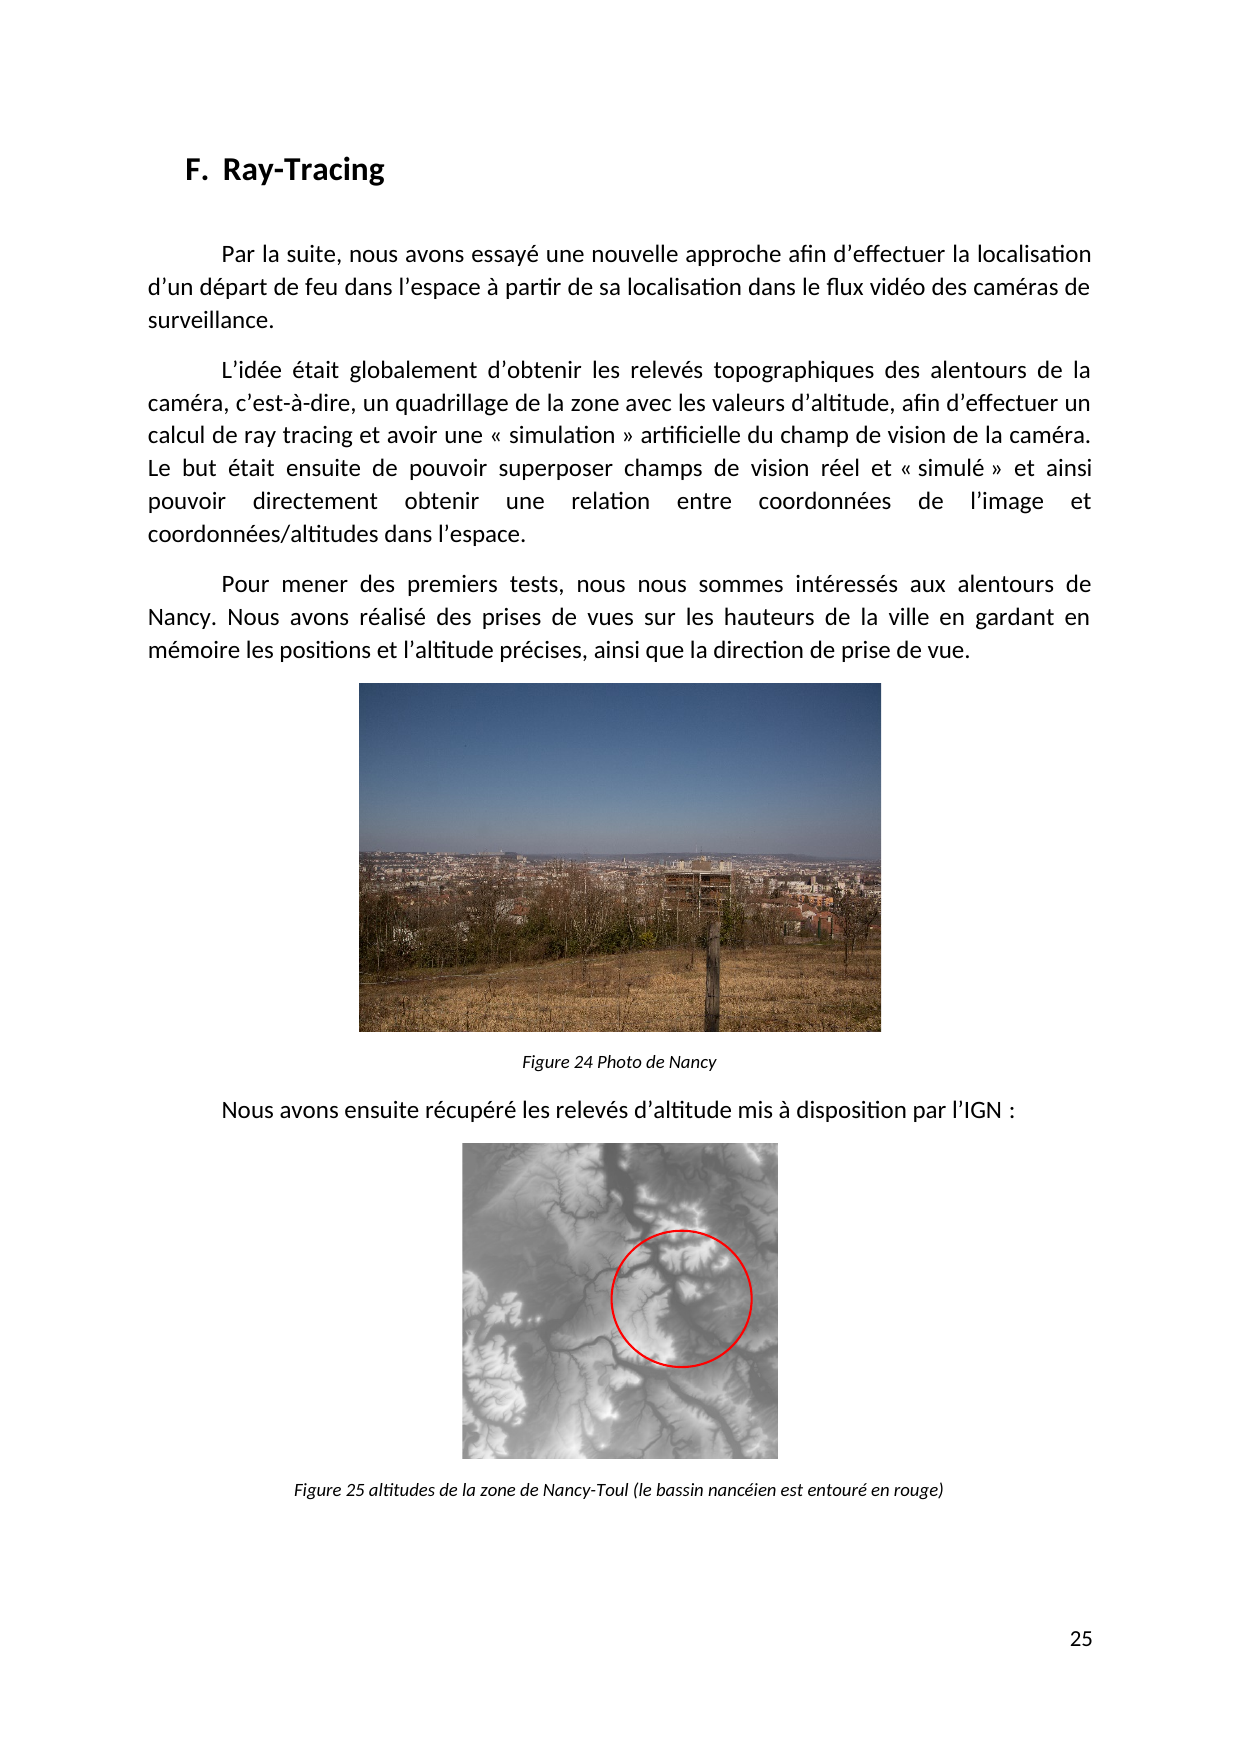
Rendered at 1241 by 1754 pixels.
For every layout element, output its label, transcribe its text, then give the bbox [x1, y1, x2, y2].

picture [462, 1143, 778, 1459]
picture [359, 683, 882, 1032]
subtitle Ray-Tracing [185, 148, 1093, 188]
text Figure 25 altitudes de la zone de Nancy-Toul (le bassin nancéien est entouré en rouge) [148, 1478, 1093, 1501]
text Par la suite, nous avons essayé une nouvelle approche afin d’effectuer la localisation d’un départ de feu dans l’espace à partir de sa localisation dans le flux vidéo des caméras de surveillance. [148, 238, 1093, 335]
text L’idée était globalement d’obtenir les relevés topographiques des alentours de la caméra, c’est-à-dire, un quadrillage de la zone avec les valeurs d’altitude, afin d’effectuer un calcul de ray tracing et avoir une « simulation » artificielle du champ de vision de la caméra. Le but était ensuite de pouvoir superposer champs de vision réel et « simulé » et ainsi pouvoir directement obtenir une relation entre coordonnées de l’image et coordonnées/altitudes dans l’espace. [148, 354, 1093, 549]
text Nous avons ensuite récupéré les relevés d’altitude mis à disposition par l’IGN : [148, 1094, 1093, 1124]
text Figure 24 Photo de Nancy [148, 1050, 1093, 1073]
text Pour mener des premiers tests, nous nous sommes intéressés aux alentours de Nancy. Nous avons réalisé des prises de vues sur les hauteurs de la ville en gardant en mémoire les positions et l’altitude précises, ainsi que la direction de prise de vue. [148, 568, 1093, 664]
